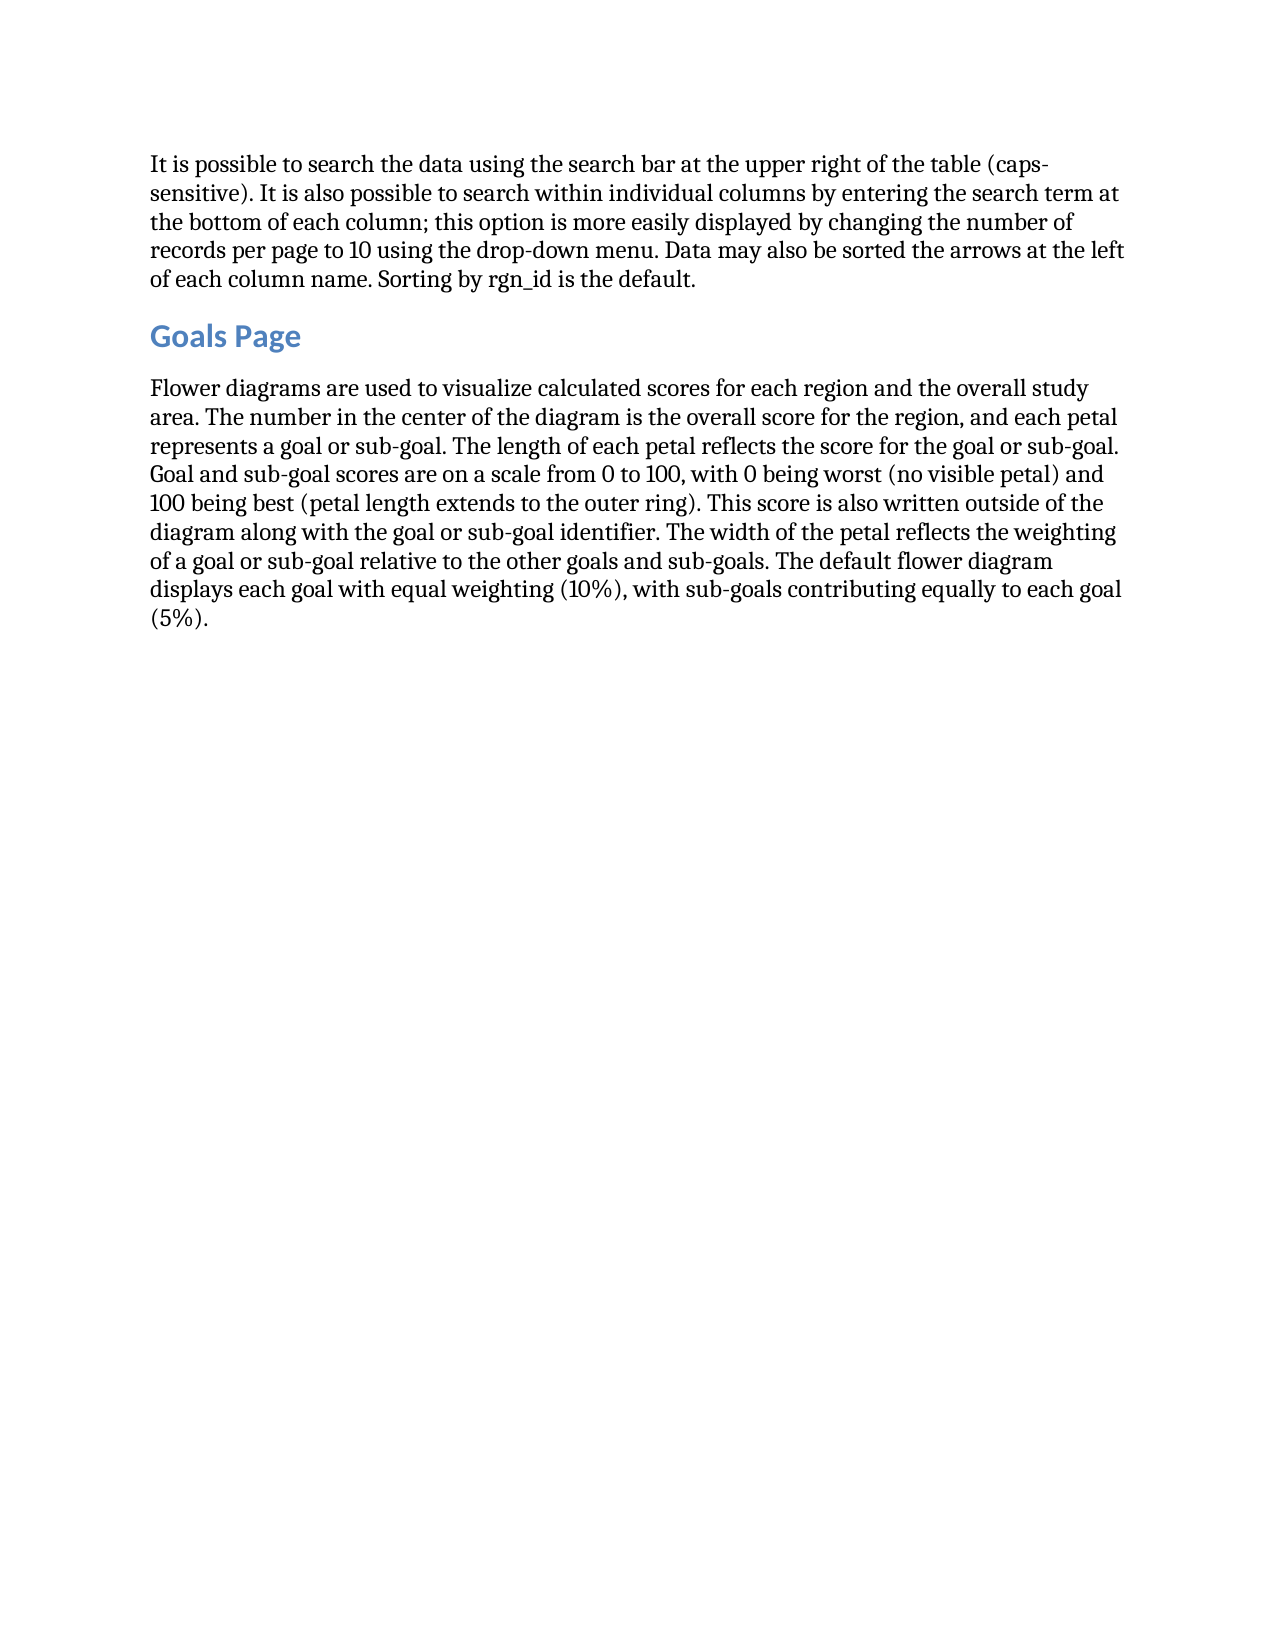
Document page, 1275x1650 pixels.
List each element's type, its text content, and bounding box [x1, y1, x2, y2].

subtitle Goals Page [150, 314, 1125, 355]
text It is possible to search the data using the search bar at the upper right of the table (caps-sensitive). It is also possible to search within individual columns by entering the search term at the bottom of each column; this option is more easily displayed by changing the number of records per page to 10 using the drop-down menu. Data may also be sorted the arrows at the left of each column name. Sorting by rgn_id is the default. [150, 150, 1125, 294]
text Flower diagrams are used to visualize calculated scores for each region and the overall study area. The number in the center of the diagram is the overall score for the region, and each petal represents a goal or sub-goal. The length of each petal reflects the score for the goal or sub-goal. Goal and sub-goal scores are on a scale from 0 to 100, with 0 being worst (no visible petal) and 100 being best (petal length extends to the outer ring). This score is also written outside of the diagram along with the goal or sub-goal identifier. The width of the petal reflects the weighting of a goal or sub-goal relative to the other goals and sub-goals. The default flower diagram displays each goal with equal weighting (10%), with sub-goals contributing equally to each goal (5%). [150, 374, 1125, 633]
